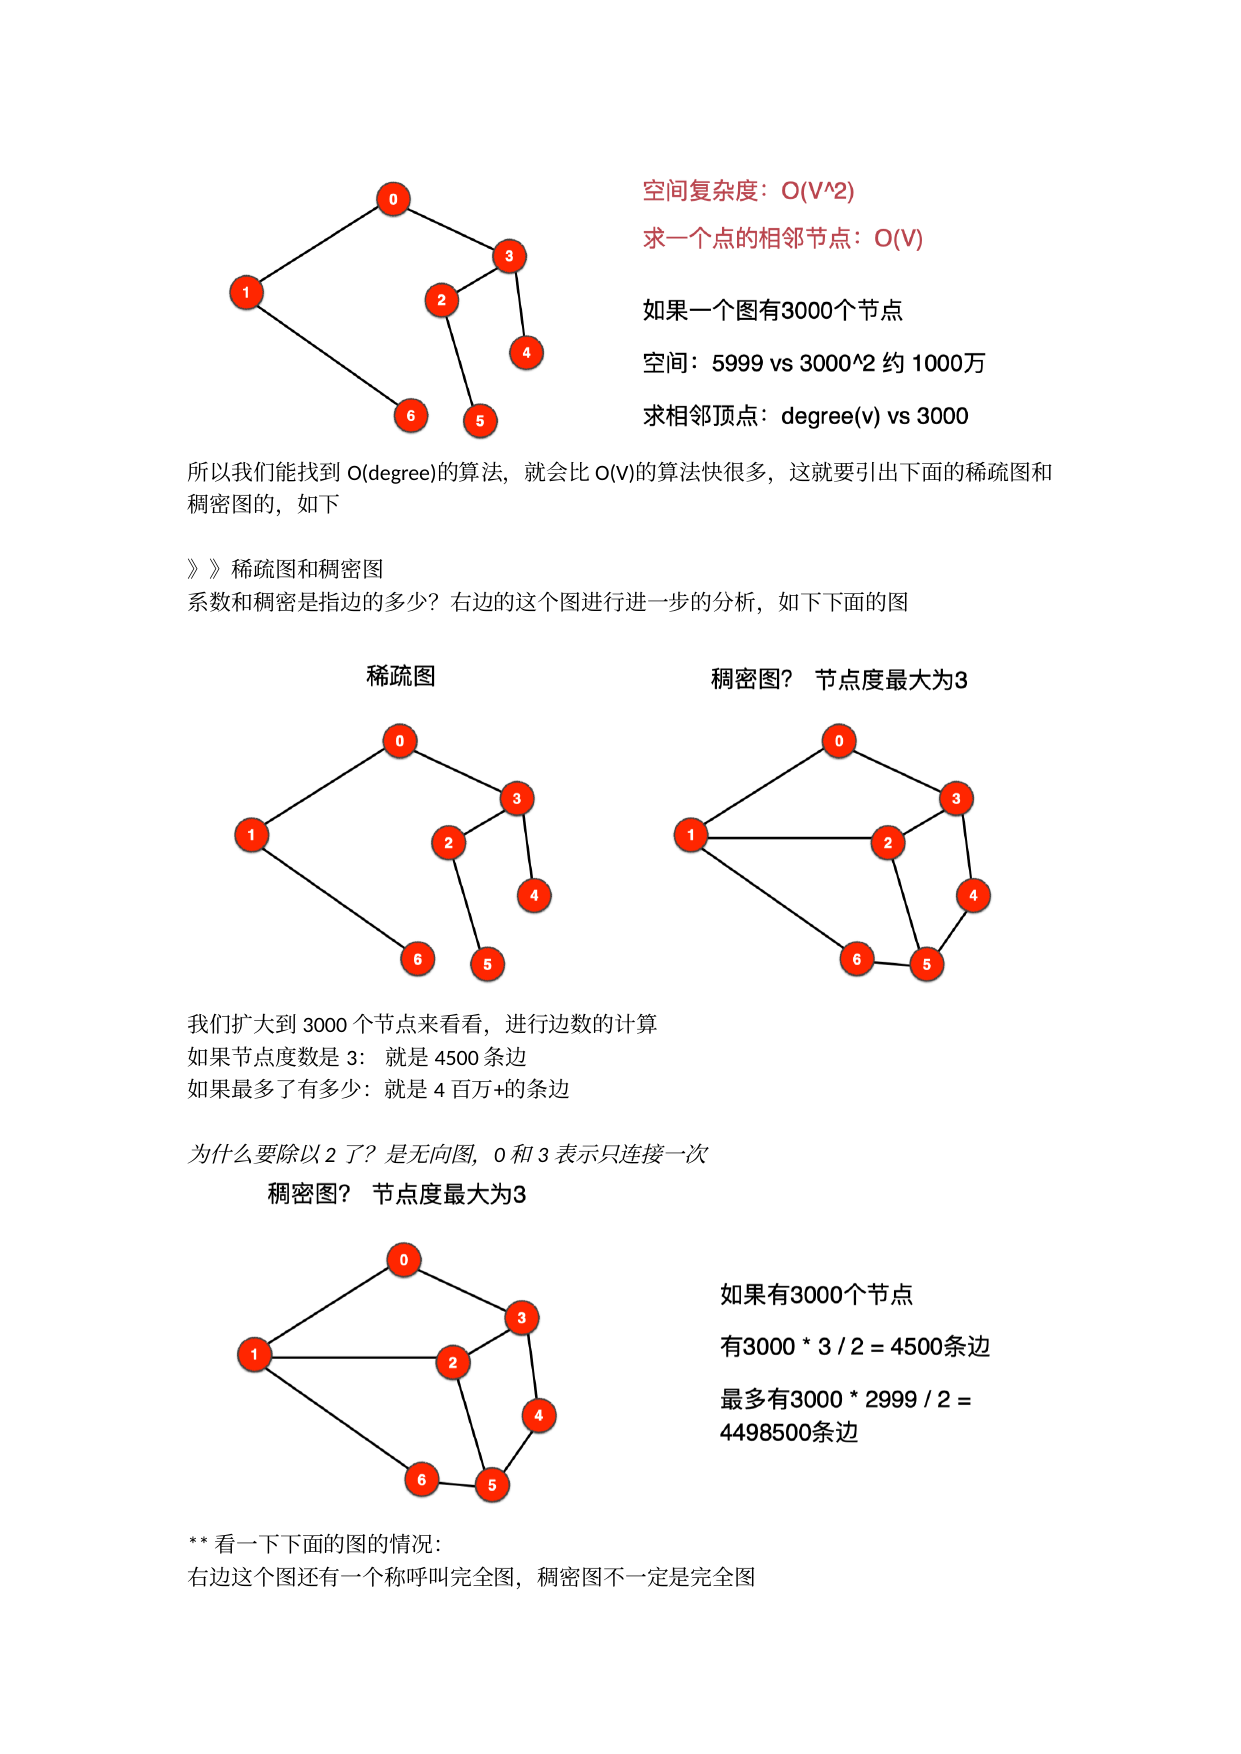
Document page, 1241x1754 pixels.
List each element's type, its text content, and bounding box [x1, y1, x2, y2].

text 所以我们能找到 O(degree)的算法，就会比O(V)的算法快很多，这就要引出下面的稀疏图和稠密图的，如下 [187, 454, 1053, 519]
text 》》稀疏图和稠密图 [187, 552, 1053, 584]
text 系数和稠密是指边的多少？右边的这个图进行进一步的分析，如下下面的图 [187, 584, 1053, 617]
text 为什么要除以 2 了？是无向图，0 和 3 表示只连接一次 [187, 1137, 1053, 1169]
text 我们扩大到 3000 个节点来看看，进行边数的计算 [187, 1007, 1053, 1039]
picture [187, 649, 1053, 990]
text 右边这个图还有一个称呼叫完全图，稠密图不一定是完全图 [187, 1559, 1053, 1592]
text ** 看一下下面的图的情况： [187, 1527, 1053, 1559]
picture [187, 162, 1053, 445]
picture [187, 1169, 1053, 1508]
text 如果最多了有多少：就是 4 百万+的条边 [187, 1072, 1053, 1104]
text 如果节点度数是 3： 就是 4500条边 [187, 1039, 1053, 1072]
